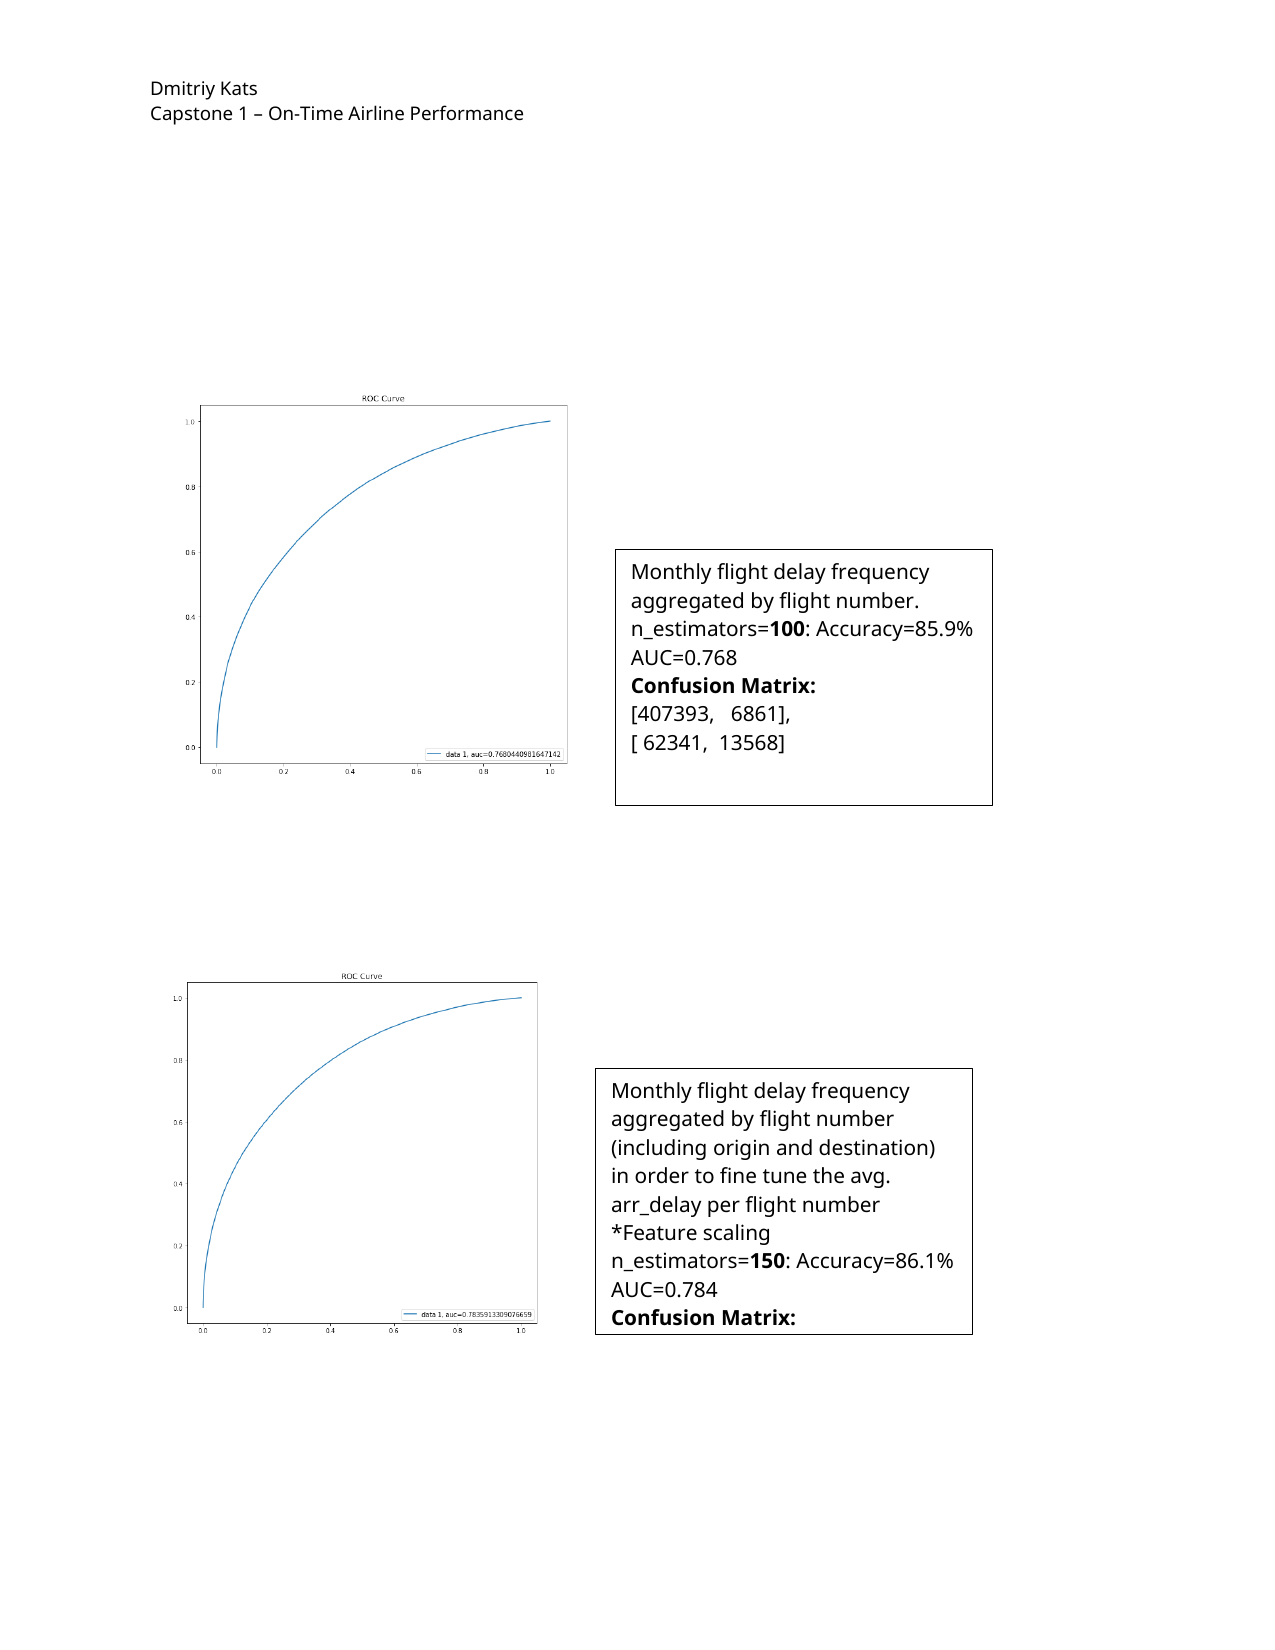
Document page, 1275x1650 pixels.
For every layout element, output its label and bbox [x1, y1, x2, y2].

picture [180, 391, 573, 779]
picture [168, 968, 543, 1338]
